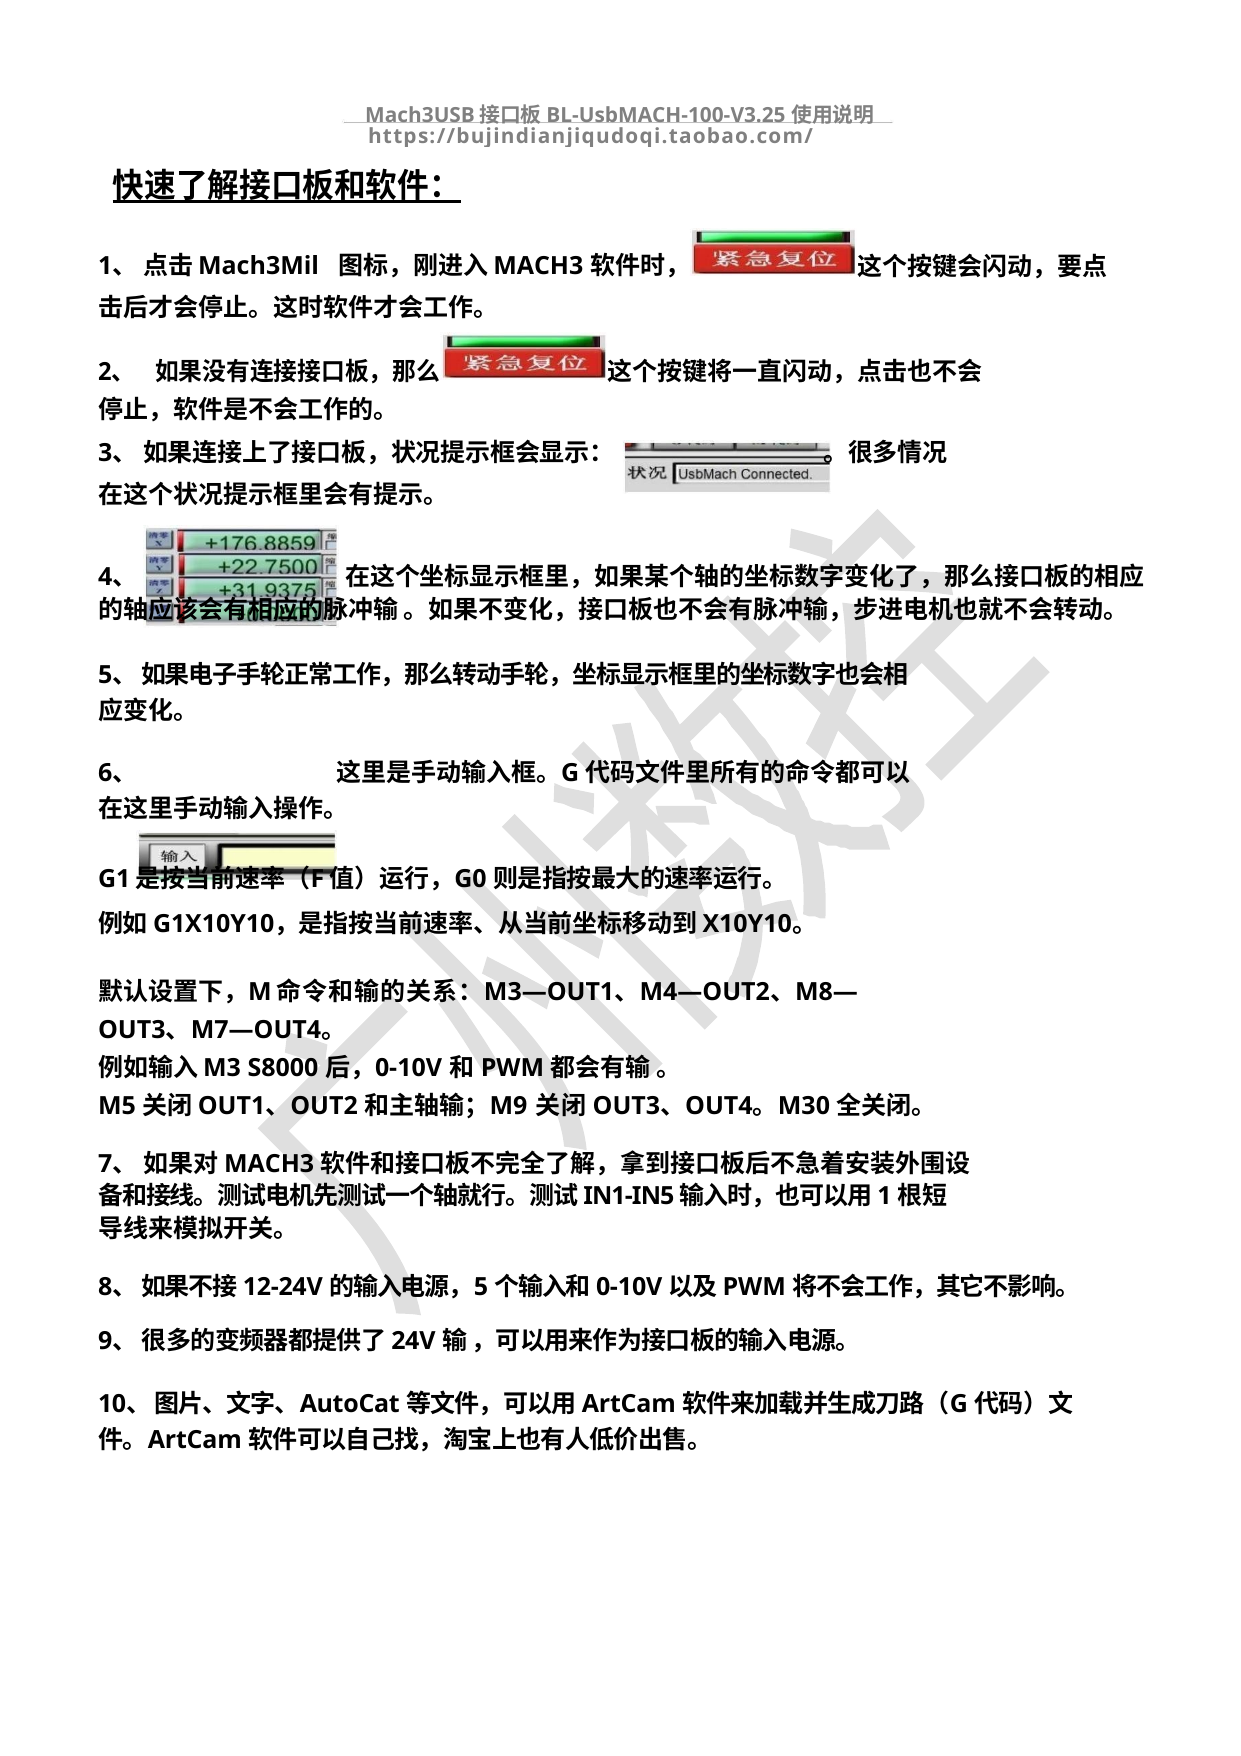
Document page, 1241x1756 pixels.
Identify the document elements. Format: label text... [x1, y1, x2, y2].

text 4、 在这个坐标显示框里，如果某个轴的坐标数字变化了，那么接口板的相应的轴应该会有相应的脉冲输 。如果不变化，接口板也不会有脉冲输，步进电机也就不会转动。 [98, 559, 1146, 626]
text G1是按当前速率（F值）运行，G0 则是指按最大的速率运行。 [98, 850, 1178, 896]
picture [805, 119, 814, 124]
picture [496, 119, 523, 124]
picture [341, 119, 482, 124]
text 2、 如果没有连接接口板，那么这个按键将一直闪动，点击也不会停止，软件是不会工作的。 [98, 337, 986, 426]
text 6、 这里是手动输入框。G 代码文件里所有的命令都可以在这里手动输入操作。 [98, 752, 912, 825]
picture [871, 119, 894, 124]
text 8、 如果不接12-24V 的输入电源，5 个输入和0-10V 以及PWM 将不会工作，其它不影响。 [98, 1267, 1178, 1303]
picture [440, 332, 607, 380]
text 3、 如果连接上了接口板，状况提示框会显示： 。很多情况在这个状况提示框里会有提示。 [98, 433, 963, 511]
text 1、 点击Mach3Mil 图标，刚进入MACH3 软件时，这个按键会闪动，要点击后才会停止。这时软件才会工作。 [98, 228, 1115, 324]
text M5 关闭OUT1、OUT2 和主轴输；M9 关闭OUT3、OUT4。M30 全关闭。 [98, 1086, 1178, 1122]
picture [537, 119, 794, 124]
picture [143, 525, 339, 559]
subtitle 快速了解接口板和软件： [112, 152, 1178, 209]
picture [862, 119, 870, 124]
picture [851, 119, 862, 124]
picture [829, 119, 841, 124]
text 10、 图片、文字、AutoCat 等文件，可以用ArtCam 软件来加载并生成刀路（G 代码）文件。ArtCam 软件可以自己找，淘宝上也有人低价出售。 [98, 1383, 1080, 1456]
text 7、 如果对MACH3 软件和接口板不完全了解，拿到接口板后不急着安装外围设备和接线。测试电机先测试一个轴就行。测试IN1-IN5输入时，也可以用1 根短导线来模拟开关。 [98, 1147, 971, 1244]
text 5、 如果电子手轮正常工作，那么转动手轮，坐标显示框里的坐标数字也会相应变化。 [98, 654, 919, 727]
text 9、 很多的变频器都提供了24V 输 ，可以用来作为接口板的输入电源。 [98, 1321, 1178, 1357]
text 默认设置下，M命令和输的关系：M3—OUT1、M4—OUT2、M8—OUT3、M7—OUT4。 [98, 972, 976, 1046]
text 例如G1X10Y10，是指按当前速率、从当前坐标移动到X10Y10。 [98, 896, 1178, 942]
picture [689, 228, 857, 276]
text 例如输入M3 S8000 后，0-10V 和PWM 都会有输 。 [98, 1048, 1178, 1084]
picture [136, 830, 337, 850]
